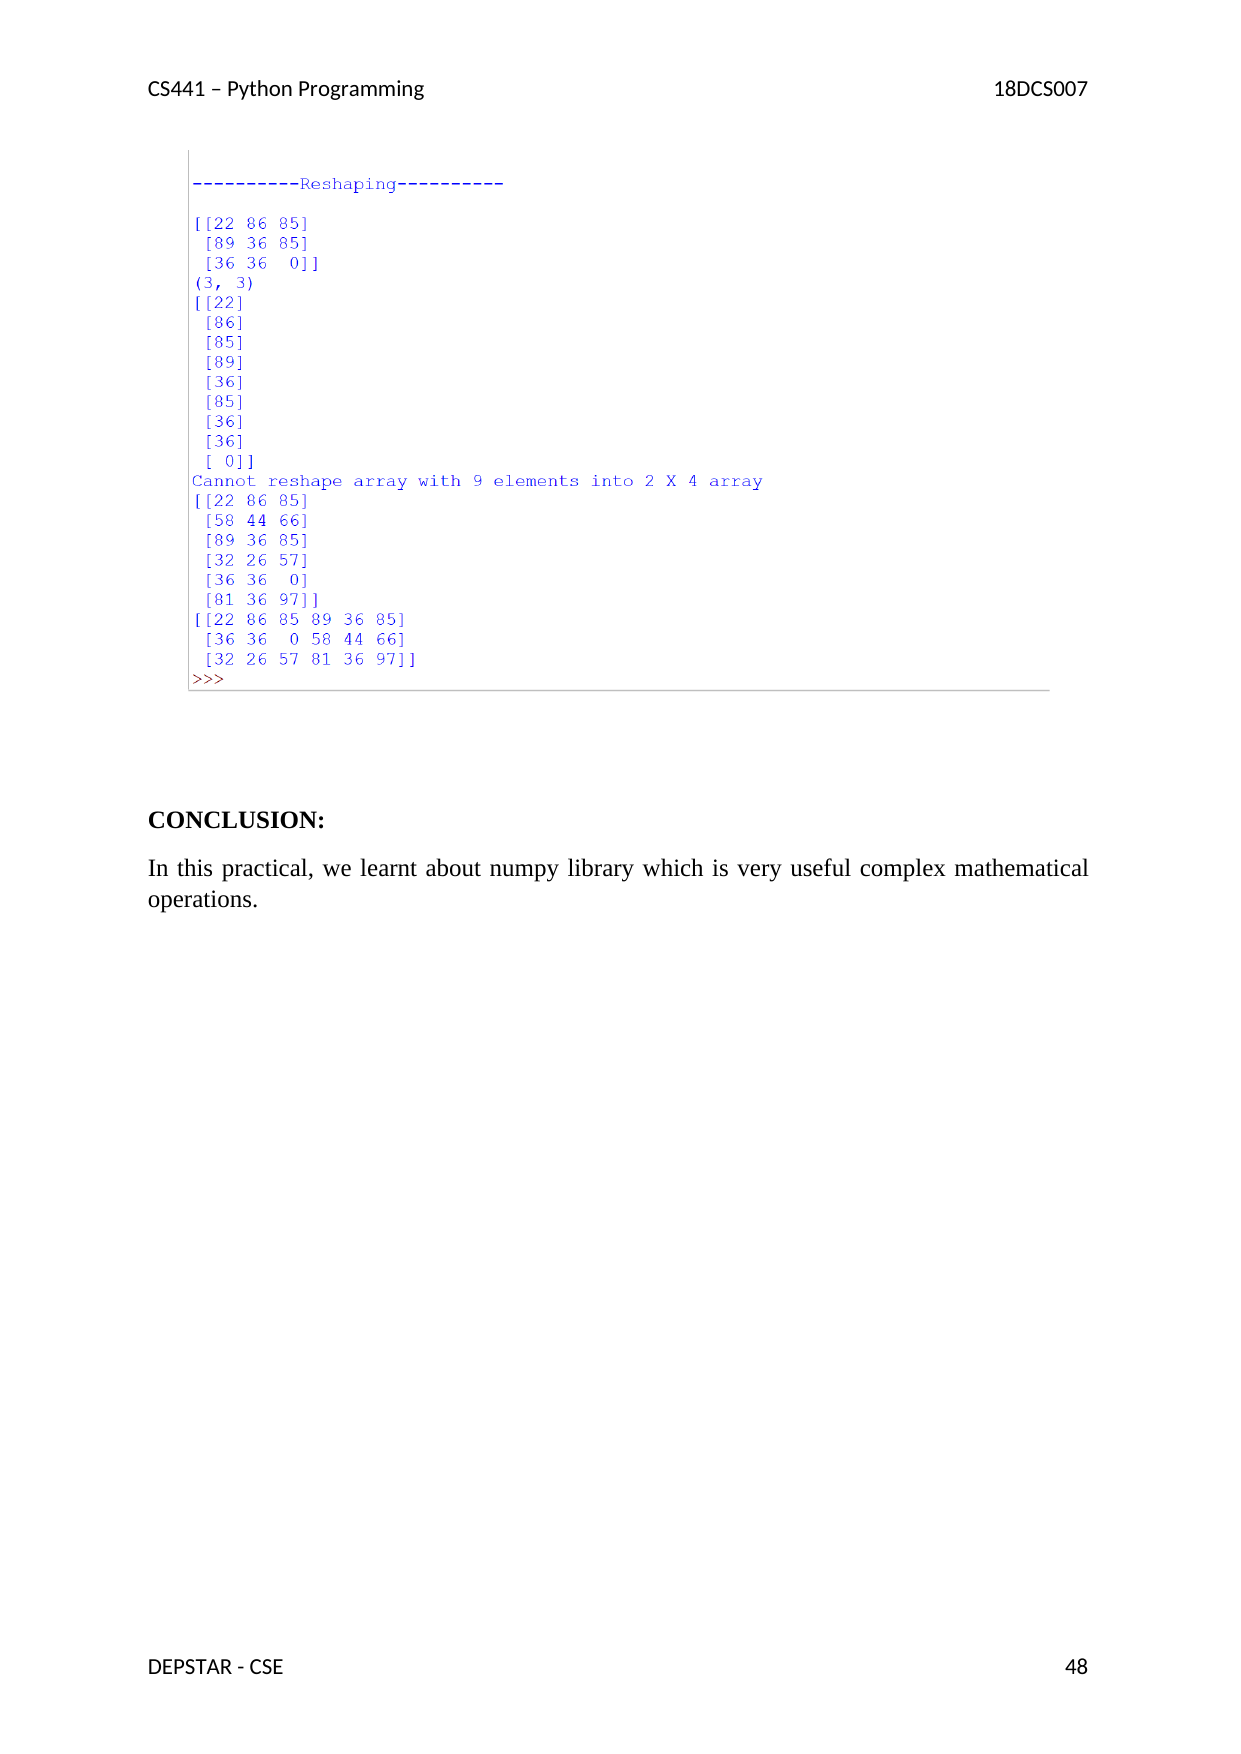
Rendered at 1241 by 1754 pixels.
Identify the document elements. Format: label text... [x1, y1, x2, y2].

picture [188, 150, 1050, 692]
text CONCLUSION: [148, 806, 1090, 834]
text In this practical, we learnt about numpy library which is very useful complex mathematical operations. [148, 853, 1090, 913]
